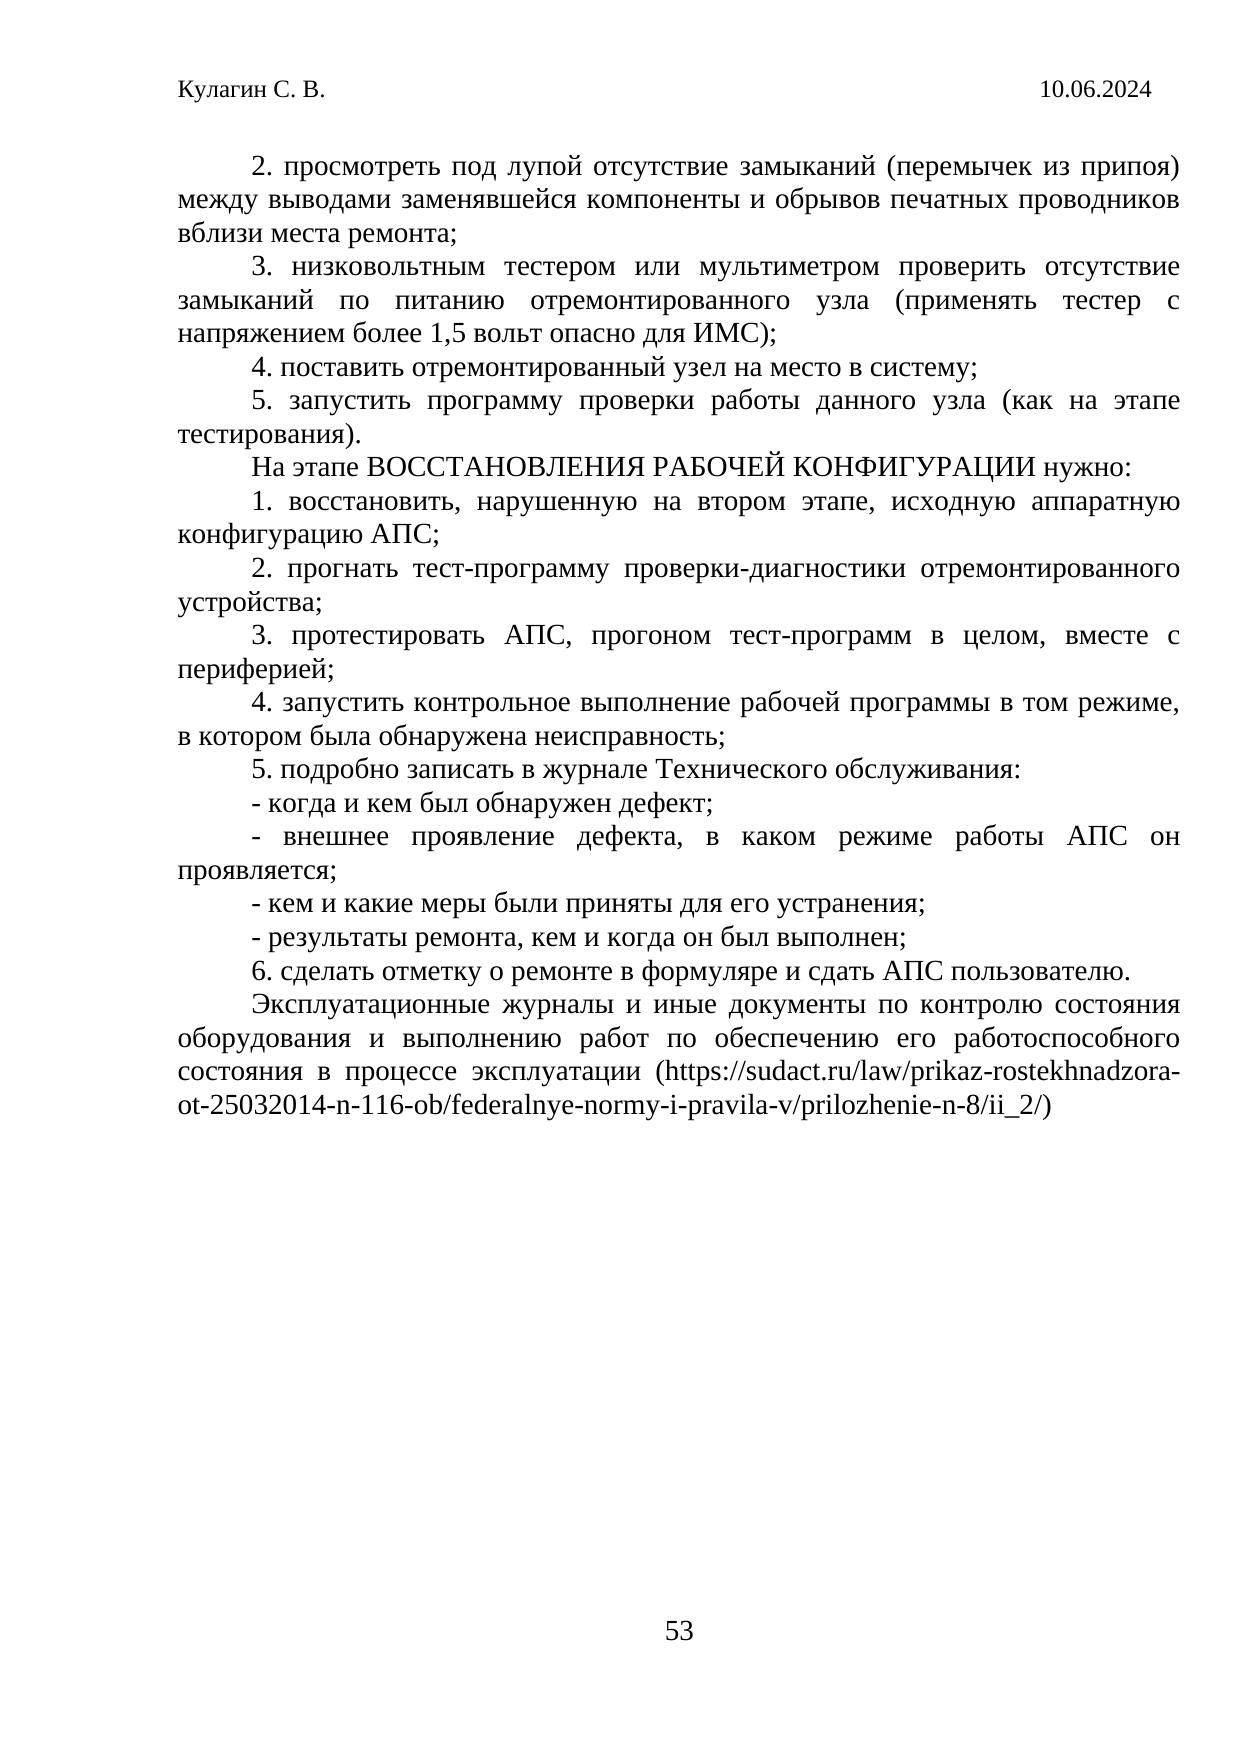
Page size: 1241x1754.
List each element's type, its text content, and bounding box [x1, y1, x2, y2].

text 5. запустить программу проверки работы данного узла (как на этапе тестирования). [177, 382, 1181, 449]
text 4. запустить контрольное выполнение рабочей программы в том режиме, в котором была обнаружена неисправность; [177, 684, 1181, 751]
text 2. прогнать тест-программу проверки-диагностики отремонтированного устройства; [177, 550, 1181, 617]
text Эксплуатационные журналы и иные документы по контролю состояния оборудования и выполнению работ по обеспечению его работоспособного состояния в процессе эксплуатации (https://sudact.ru/law/prikaz-rostekhnadzora-ot-25032014-n-116-ob/federalnye-normy-i-pravila-v/prilozhenie-n-8/ii_2/) [177, 986, 1181, 1120]
text - когда и кем был обнаружен дефект; [177, 785, 1181, 818]
text 3. протестировать АПС, прогоном тест-программ в целом, вместе с периферией; [177, 617, 1181, 684]
text - кем и какие меры были приняты для его устранения; [177, 886, 1181, 919]
text 4. поставить отремонтированный узел на место в систему; [177, 349, 1181, 382]
text 2. просмотреть под лупой отсутствие замыканий (перемычек из припоя) между выводами заменявшейся компоненты и обрывов печатных проводников вблизи места ремонта; [177, 148, 1181, 248]
text На этапе ВОССТАНОВЛЕНИЯ РАБОЧЕЙ КОНФИГУРАЦИИ нужно: [177, 449, 1181, 483]
text 6. сделать отметку о ремонте в формуляре и сдать АПС пользователю. [177, 953, 1181, 986]
text 1. восстановить, нарушенную на втором этапе, исходную аппаратную конфигурацию АПС; [177, 483, 1181, 550]
text 3. низковольтным тестером или мультиметром проверить отсутствие замыканий по питанию отремонтированного узла (применять тестер с напряжением более 1,5 вольт опасно для ИМС); [177, 248, 1181, 349]
text - результаты ремонта, кем и когда он был выполнен; [177, 919, 1181, 953]
text 5. подробно записать в журнале Технического обслуживания: [177, 751, 1181, 785]
text - внешнее проявление дефекта, в каком режиме работы АПС он проявляется; [177, 818, 1181, 886]
